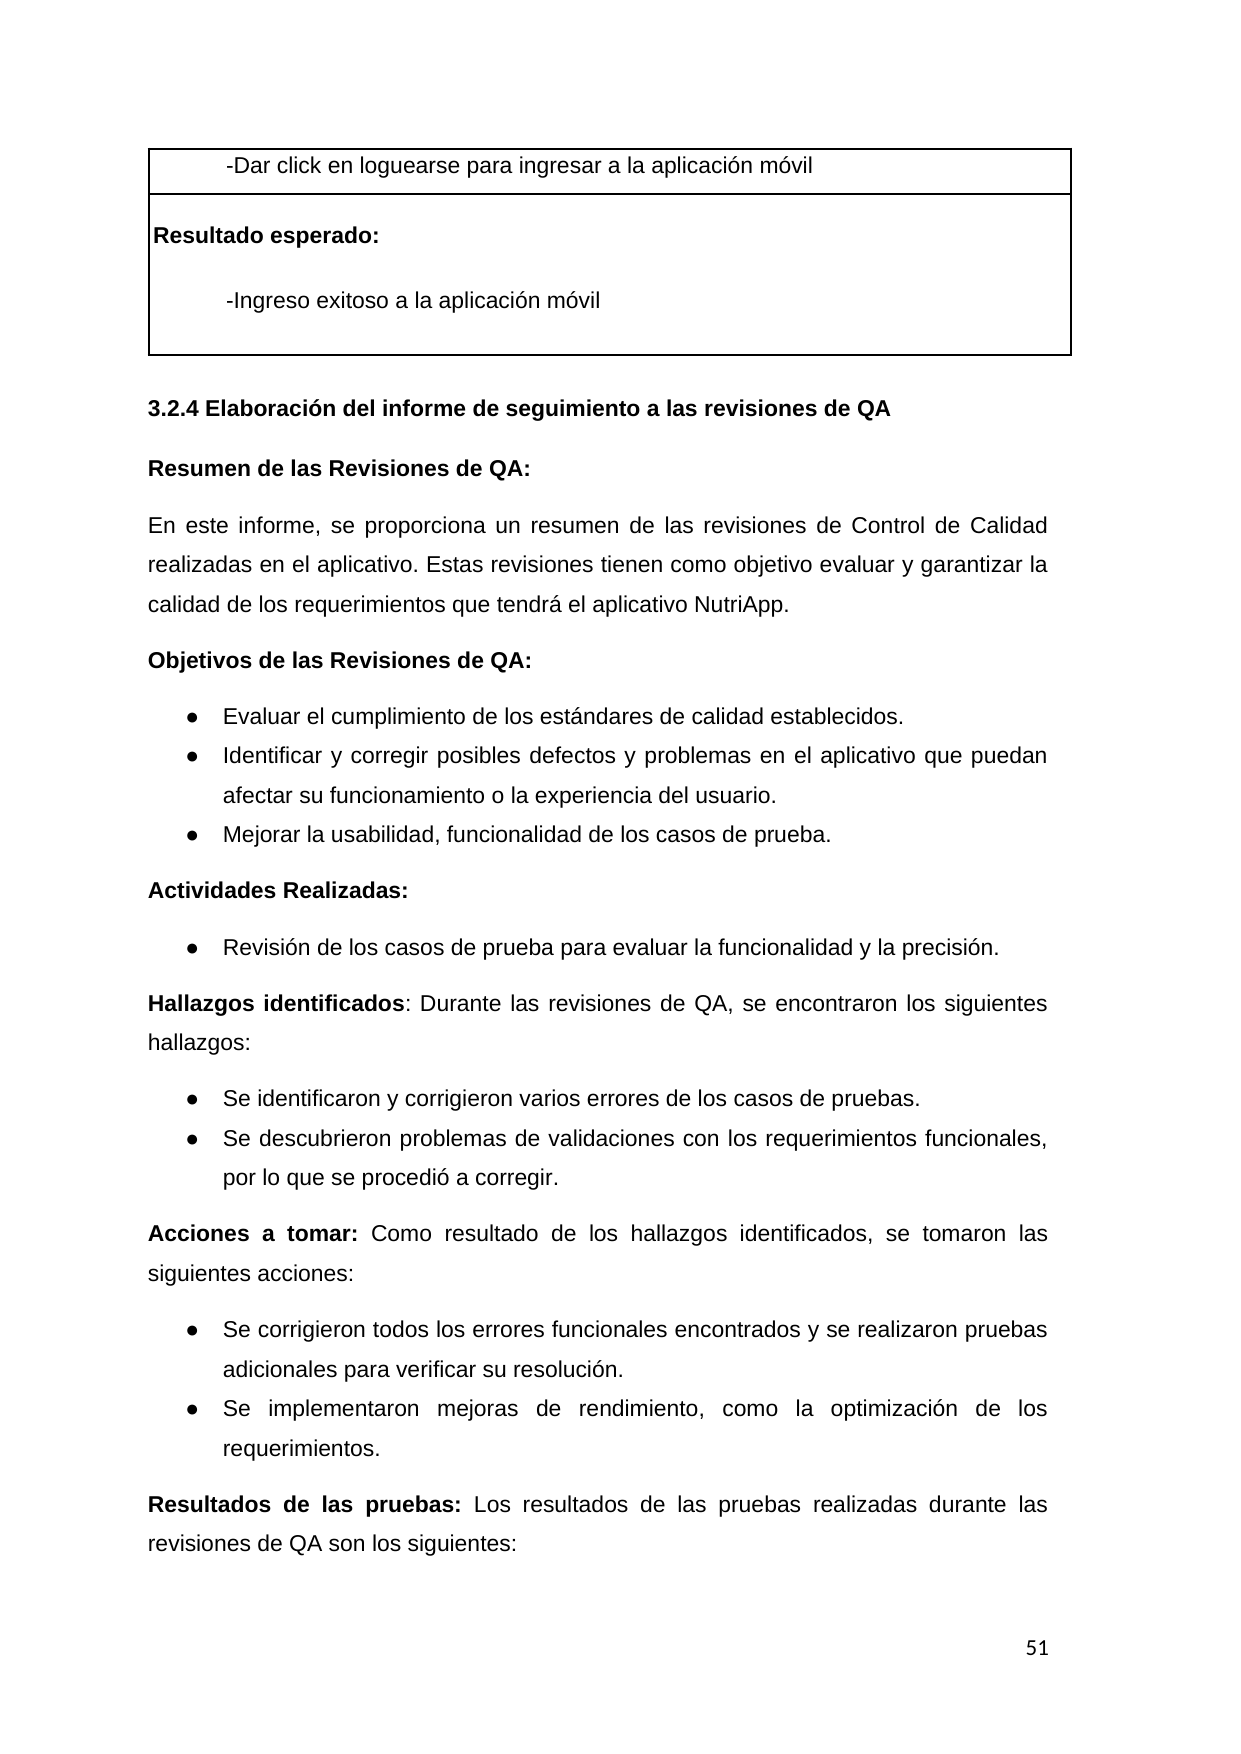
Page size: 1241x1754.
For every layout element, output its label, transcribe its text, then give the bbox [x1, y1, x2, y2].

text Objetivos de las Revisiones de QA: [148, 647, 1048, 673]
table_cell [150, 150, 1070, 193]
list Se identificaron y corrigieron varios errores de los casos de pruebas. [185, 1085, 1048, 1112]
list Identificar y corregir posibles defectos y problemas en el aplicativo que puedan afectar su funcionamiento o la experiencia del usuario. [185, 742, 1048, 808]
subtitle 3.2.4 Elaboración del informe de seguimiento a las revisiones de QA [148, 395, 1240, 421]
list Mejorar la usabilidad, funcionalidad de los casos de prueba. [185, 821, 1048, 848]
text Resumen de las Revisiones de QA: [148, 455, 1048, 482]
text Resultados de las pruebas: Los resultados de las pruebas realizadas durante las revisiones de QA son los siguientes: [148, 1491, 1048, 1556]
text Hallazgos identificados: Durante las revisiones de QA, se encontraron los siguientes hallazgos: [148, 990, 1048, 1056]
text Acciones a tomar: Como resultado de los hallazgos identificados, se tomaron las siguientes acciones: [148, 1220, 1048, 1286]
table_cell Resultado esperado: -Ingreso exitoso a la aplicación móvil [150, 195, 1070, 353]
list Se implementaron mejoras de rendimiento, como la optimización de los requerimientos. [185, 1395, 1048, 1461]
text En este informe, se proporciona un resumen de las revisiones de Control de Calidad realizadas en el aplicativo. Estas revisiones tienen como objetivo evaluar y garantizar la calidad de los requerimientos que tendrá el aplicativo NutriApp. [148, 512, 1048, 617]
list Evaluar el cumplimiento de los estándares de calidad establecidos. [185, 703, 1048, 729]
text Actividades Realizadas: [148, 877, 1048, 904]
list Se descubrieron problemas de validaciones con los requerimientos funcionales, por lo que se procedió a corregir. [185, 1125, 1048, 1191]
list Revisión de los casos de prueba para evaluar la funcionalidad y la precisión. [185, 933, 1048, 960]
list Se corrigieron todos los errores funcionales encontrados y se realizaron pruebas adicionales para verificar su resolución. [185, 1316, 1048, 1382]
